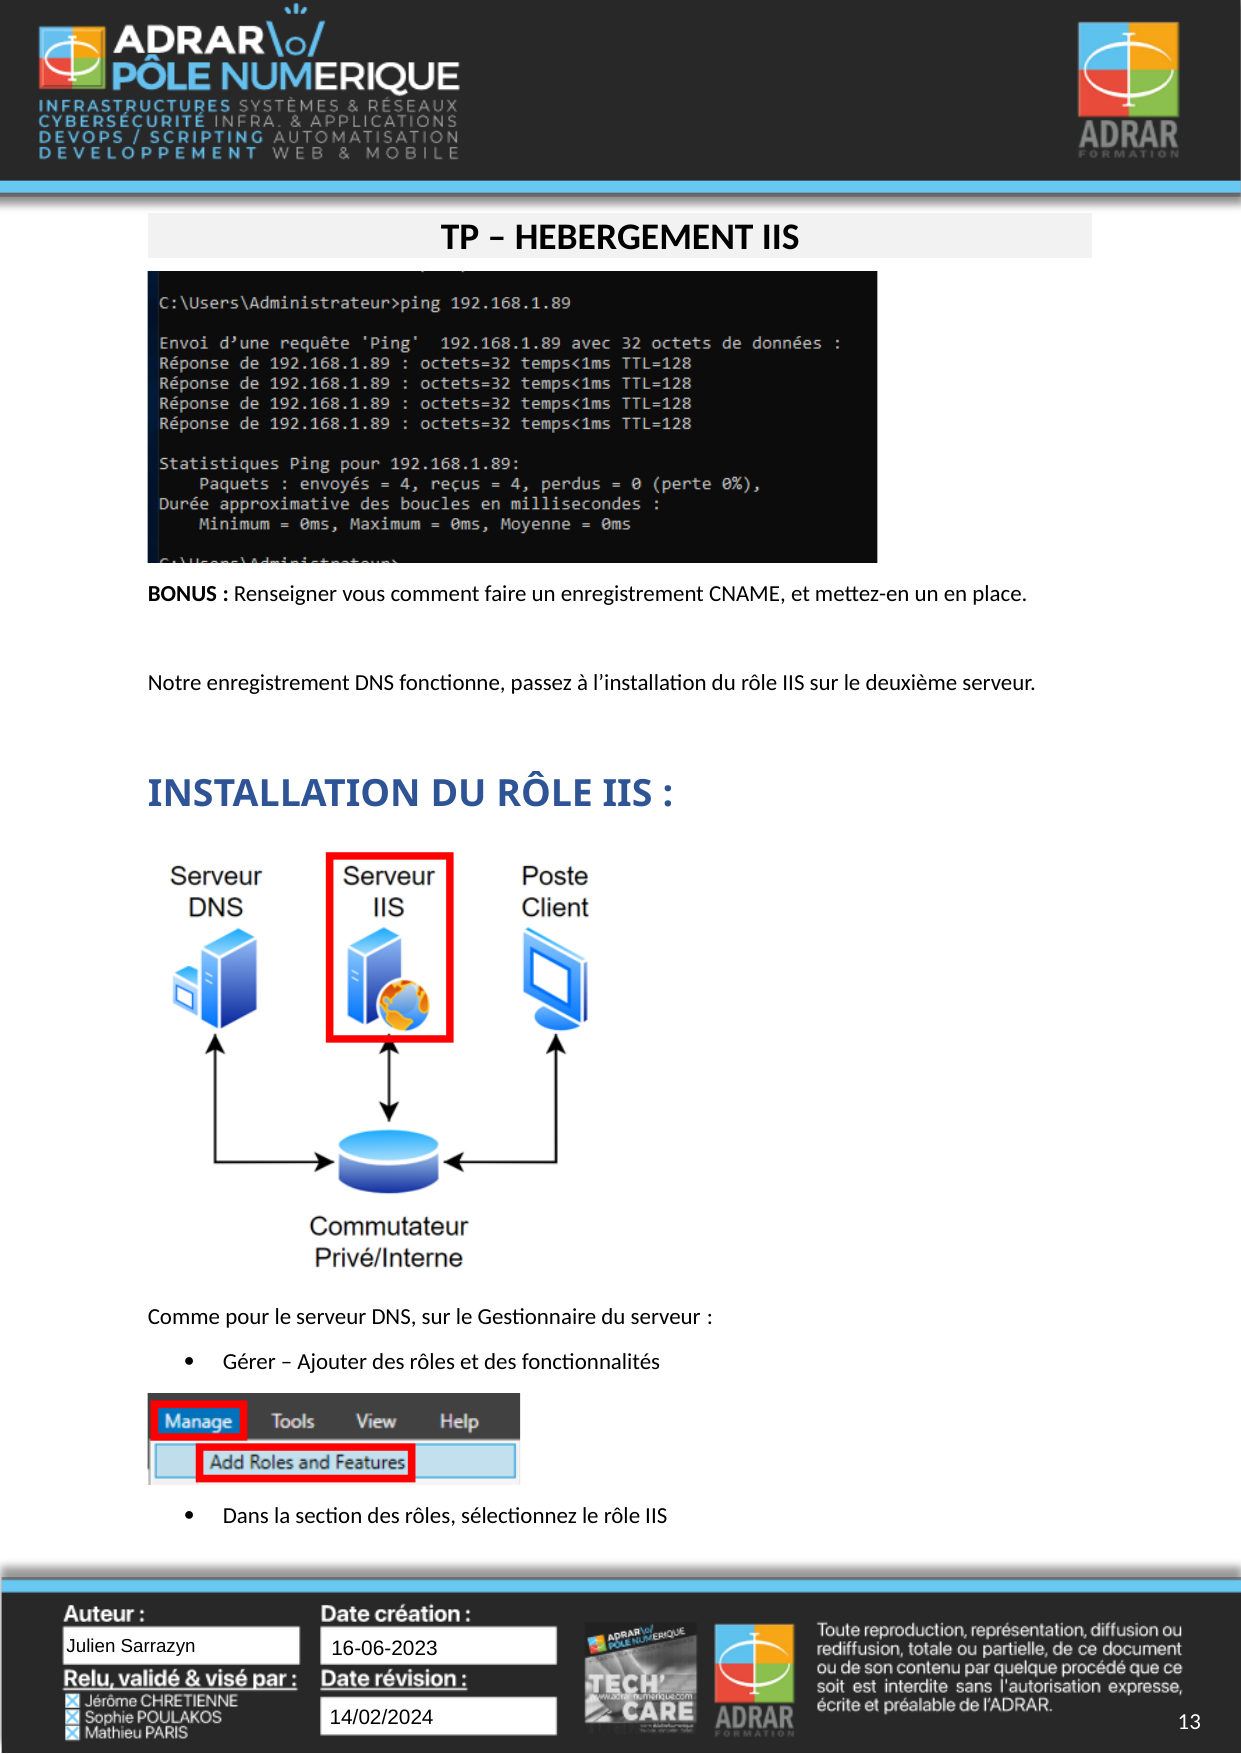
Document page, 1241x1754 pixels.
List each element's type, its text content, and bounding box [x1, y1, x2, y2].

text Notre enregistrement DNS fonctionne, passez à l’installation du rôle IIS sur le deuxième serveur. [148, 668, 1092, 696]
text Comme pour le serveur DNS, sur le Gestionnaire du serveur : [148, 1302, 1092, 1330]
text BONUS : Renseigner vous comment faire un enregistrement CNAME, et mettez-en un en place. [148, 579, 1092, 607]
picture [147, 271, 878, 563]
picture [1, 1577, 1241, 1753]
picture [147, 842, 629, 1286]
list Gérer – Ajouter des rôles et des fonctionnalités [185, 1347, 1092, 1375]
picture [147, 1393, 521, 1485]
picture [0, 0, 1241, 197]
subtitle Installation du rôle IIS : [148, 766, 1092, 817]
list Dans la section des rôles, sélectionnez le rôle IIS [185, 1501, 1092, 1529]
